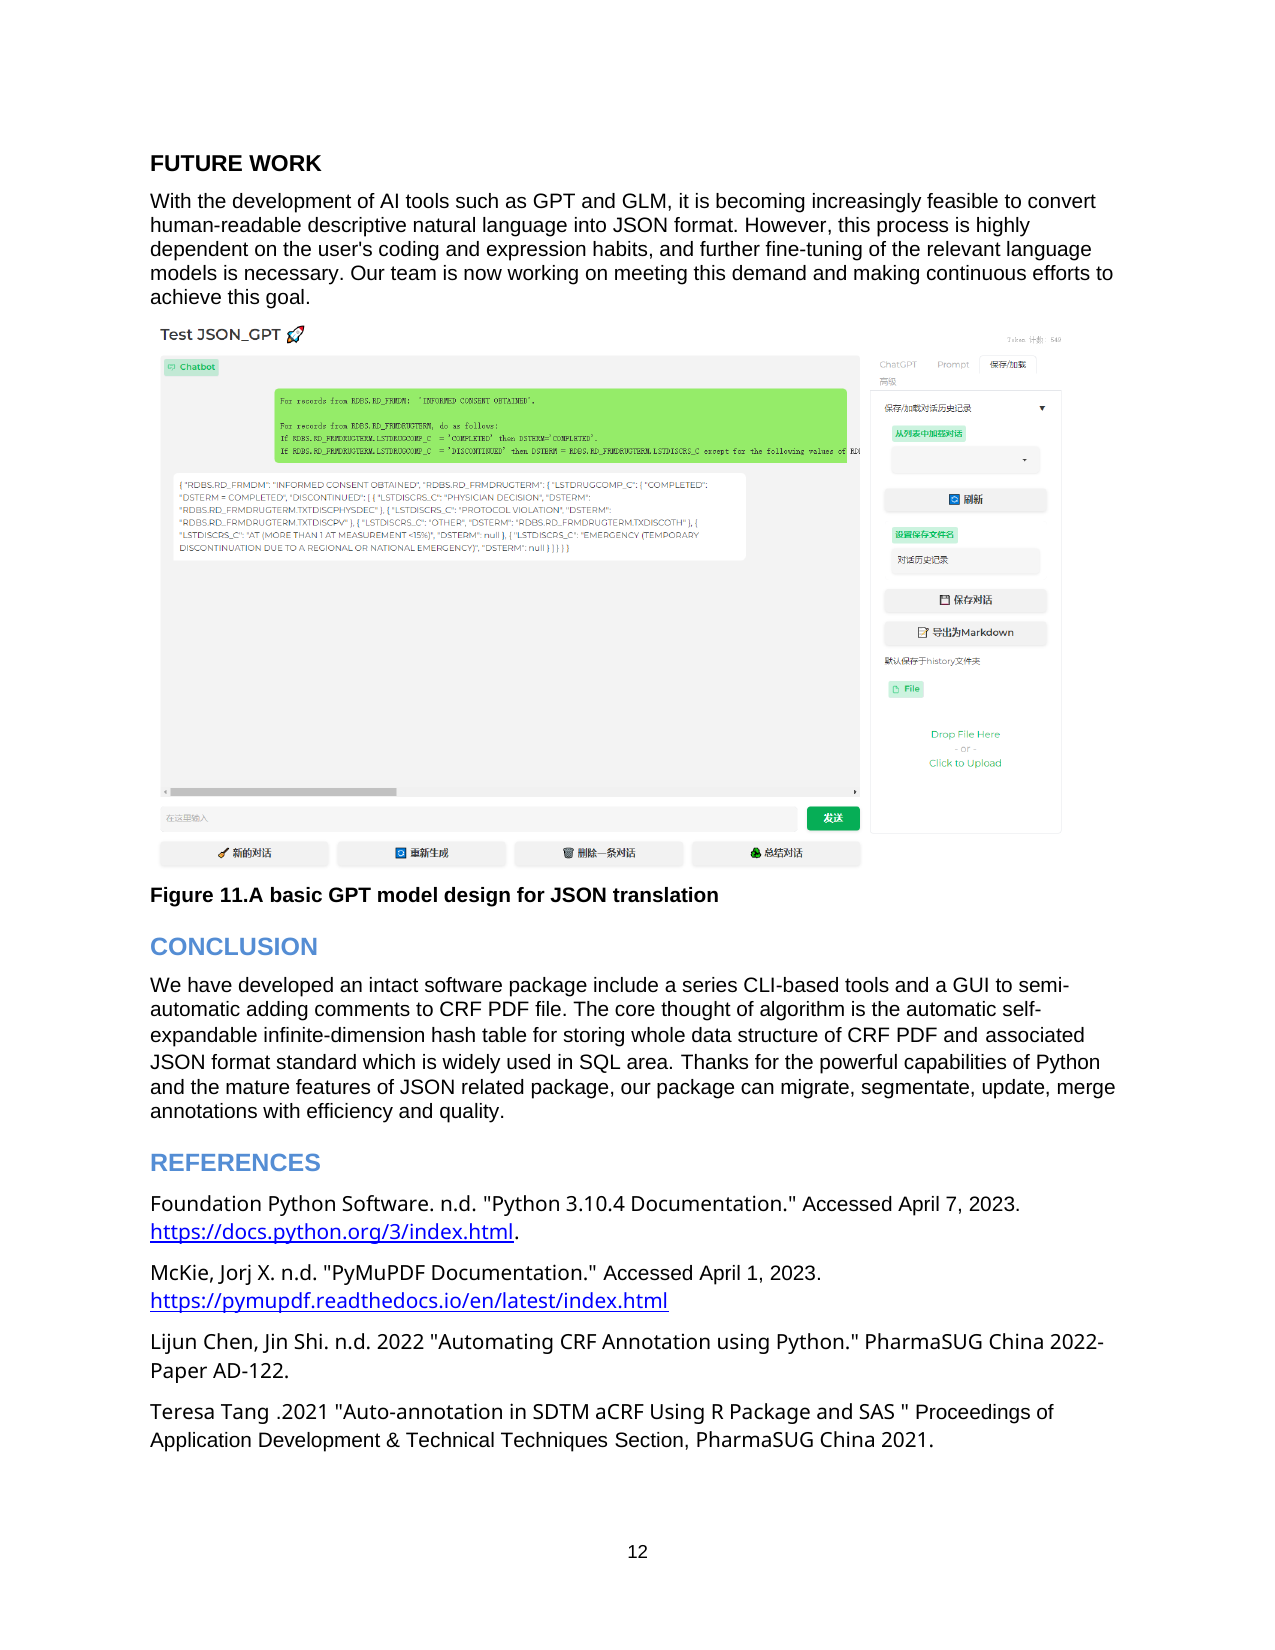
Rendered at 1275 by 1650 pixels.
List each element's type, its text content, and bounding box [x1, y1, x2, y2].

text Lijun Chen, Jin Shi. n.d. 2022 "Automating CRF Annotation using Python." PharmaSUG China 2022-Paper AD-122. [150, 1327, 1125, 1384]
picture [150, 321, 1093, 871]
text Foundation Python Software. n.d. "Python 3.10.4 Documentation." Accessed April 7, 2023. https://docs.python.org/3/index.html. [150, 1189, 1125, 1246]
text We have developed an intact software package include a series CLI-based tools and a GUI to semi-automatic adding comments to CRF PDF file. The core thought of algorithm is the automatic self-expandable infinite-dimension hash table for storing whole data structure of CRF PDF and associated JSON format standard which is widely used in SQL area. Thanks for the powerful capabilities of Python and the mature features of JSON related package, our package can migrate, segmentate, update, merge annotations with efficiency and quality. [150, 973, 1125, 1122]
subtitle References [150, 1147, 1125, 1176]
text McKie, Jorj X. n.d. "PyMuPDF Documentation." Accessed April 1, 2023. https://pymupdf.readthedocs.io/en/latest/index.html [150, 1258, 1125, 1315]
subtitle Conclusion [150, 932, 1125, 961]
subtitle Future work [150, 150, 1125, 176]
text With the development of AI tools such as GPT and GLM, it is becoming increasingly feasible to convert human-readable descriptive natural language into JSON format. However, this process is highly dependent on the user's coding and expression habits, and further fine-tuning of the relevant language models is necessary. Our team is now working on meeting this demand and making continuous efforts to achieve this goal. [311, 189, 1125, 309]
text Figure .A basic GPT model design for JSON translation [150, 883, 1125, 907]
text Teresa Tang .2021 "Auto-annotation in SDTM aCRF Using R Package and SAS " Proceedings of Application Development & Technical Techniques Section, PharmaSUG China 2021. [150, 1397, 1125, 1454]
